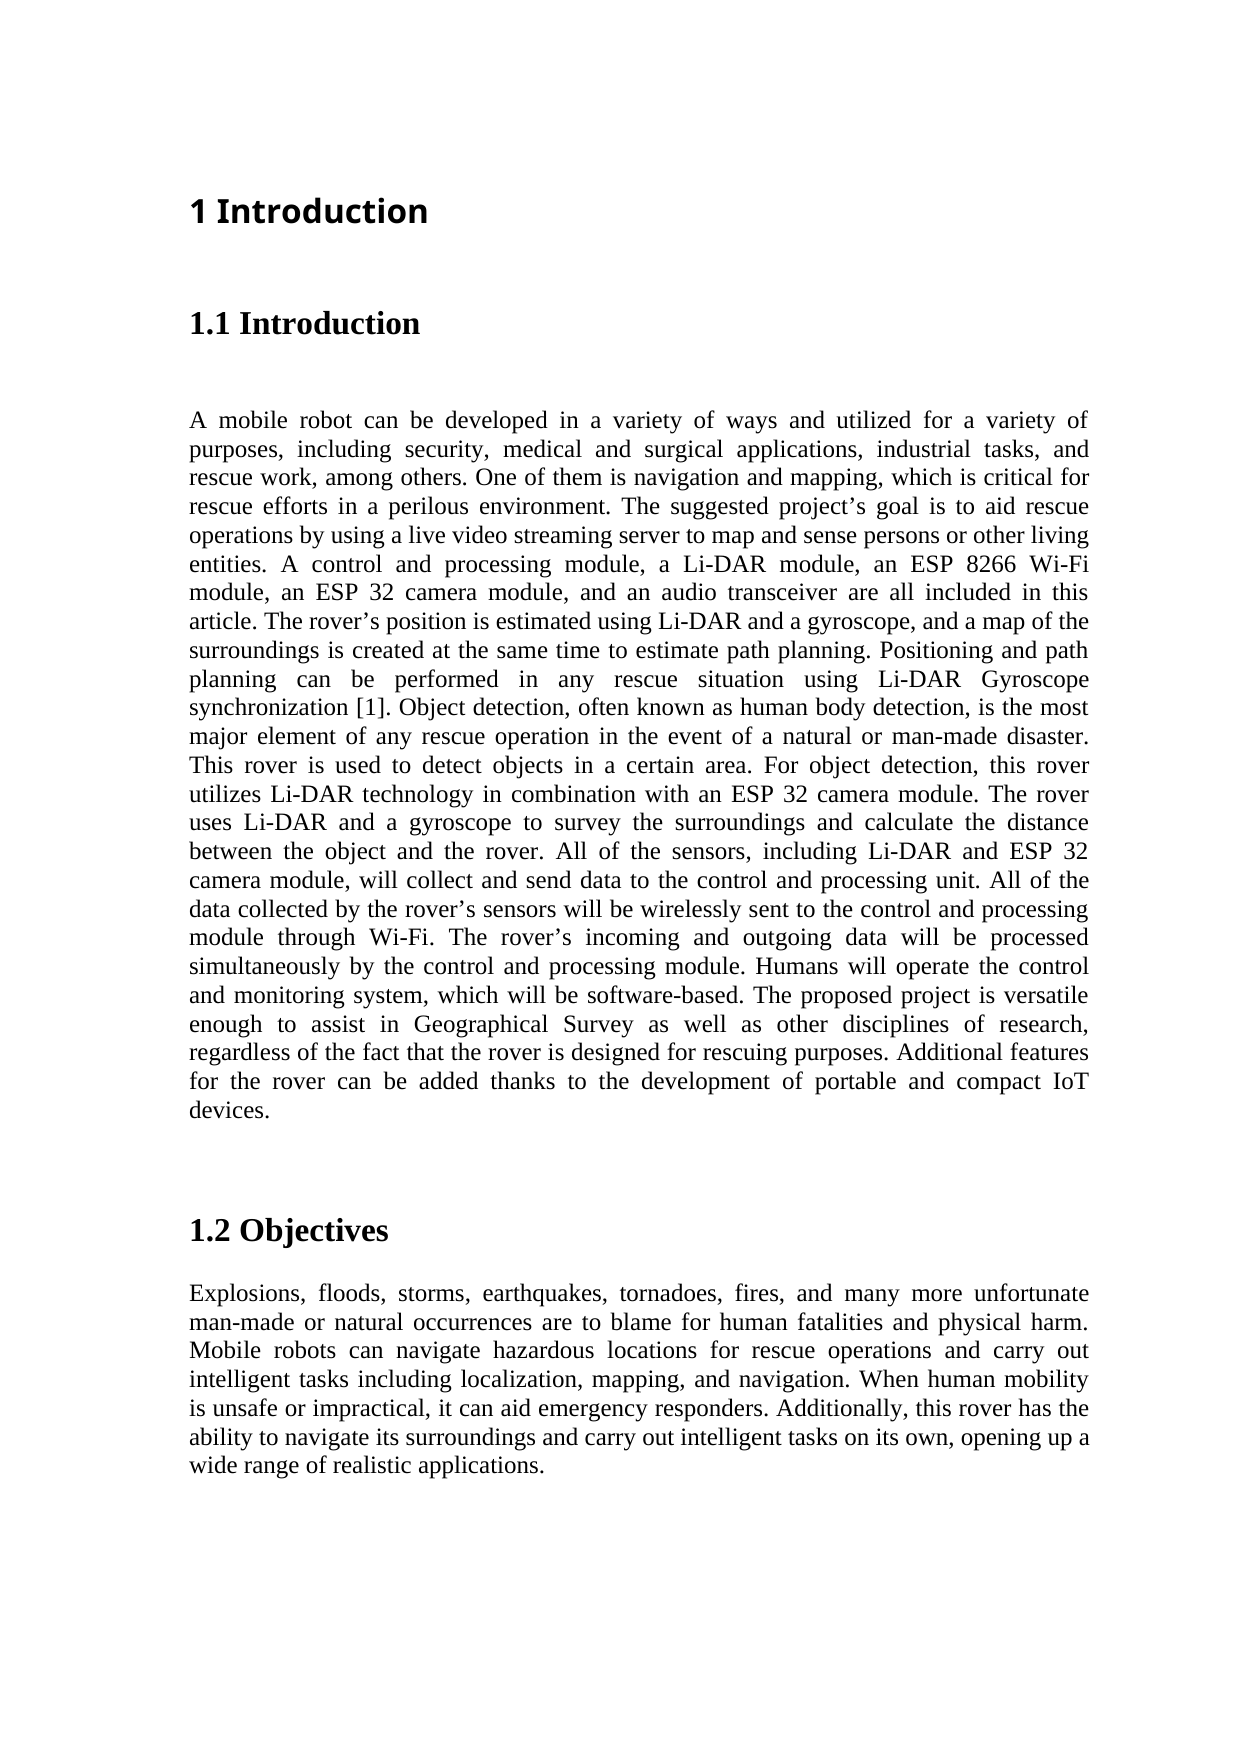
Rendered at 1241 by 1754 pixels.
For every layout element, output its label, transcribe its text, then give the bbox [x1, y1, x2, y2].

text Explosions, floods, storms, earthquakes, tornadoes, fires, and many more unfortunate man-made or natural occurrences are to blame for human fatalities and physical harm. Mobile robots can navigate hazardous locations for rescue operations and carry out intelligent tasks including localization, mapping, and navigation. When human mobility is unsafe or impractical, it can aid emergency responders. Additionally, this rover has the ability to navigate its surroundings and carry out intelligent tasks on its own, opening up a wide range of realistic applications. [189, 1278, 1090, 1479]
text 1.2 Objectives [189, 1210, 1090, 1249]
subtitle 1.1 Introduction [189, 303, 1090, 342]
text A mobile robot can be developed in a variety of ways and utilized for a variety of purposes, including security, medical and surgical applications, industrial tasks, and rescue work, among others. One of them is navigation and mapping, which is critical for rescue efforts in a perilous environment. The suggested project’s goal is to aid rescue operations by using a live video streaming server to map and sense persons or other living entities. A control and processing module, a Li-DAR module, an ESP 8266 Wi-Fi module, an ESP 32 camera module, and an audio transceiver are all included in this article. The rover’s position is estimated using Li-DAR and a gyroscope, and a map of the surroundings is created at the same time to estimate path planning. Positioning and path planning can be performed in any rescue situation using Li-DAR Gyroscope synchronization [1]. Object detection, often known as human body detection, is the most major element of any rescue operation in the event of a natural or man-made disaster. This rover is used to detect objects in a certain area. For object detection, this rover utilizes Li-DAR technology in combination with an ESP 32 camera module. The rover uses Li-DAR and a gyroscope to survey the surroundings and calculate the distance between the object and the rover. All of the sensors, including Li-DAR and ESP 32 camera module, will collect and send data to the control and processing unit. All of the data collected by the rover’s sensors will be wirelessly sent to the control and processing module through Wi-Fi. The rover’s incoming and outgoing data will be processed simultaneously by the control and processing module. Humans will operate the control and monitoring system, which will be software-based. The proposed project is versatile enough to assist in Geographical Survey as well as other disciplines of research, regardless of the fact that the rover is designed for rescuing purposes. Additional features for the rover can be added thanks to the development of portable and compact IoT devices. [189, 405, 1090, 1124]
title 1 Introduction [189, 187, 1090, 233]
